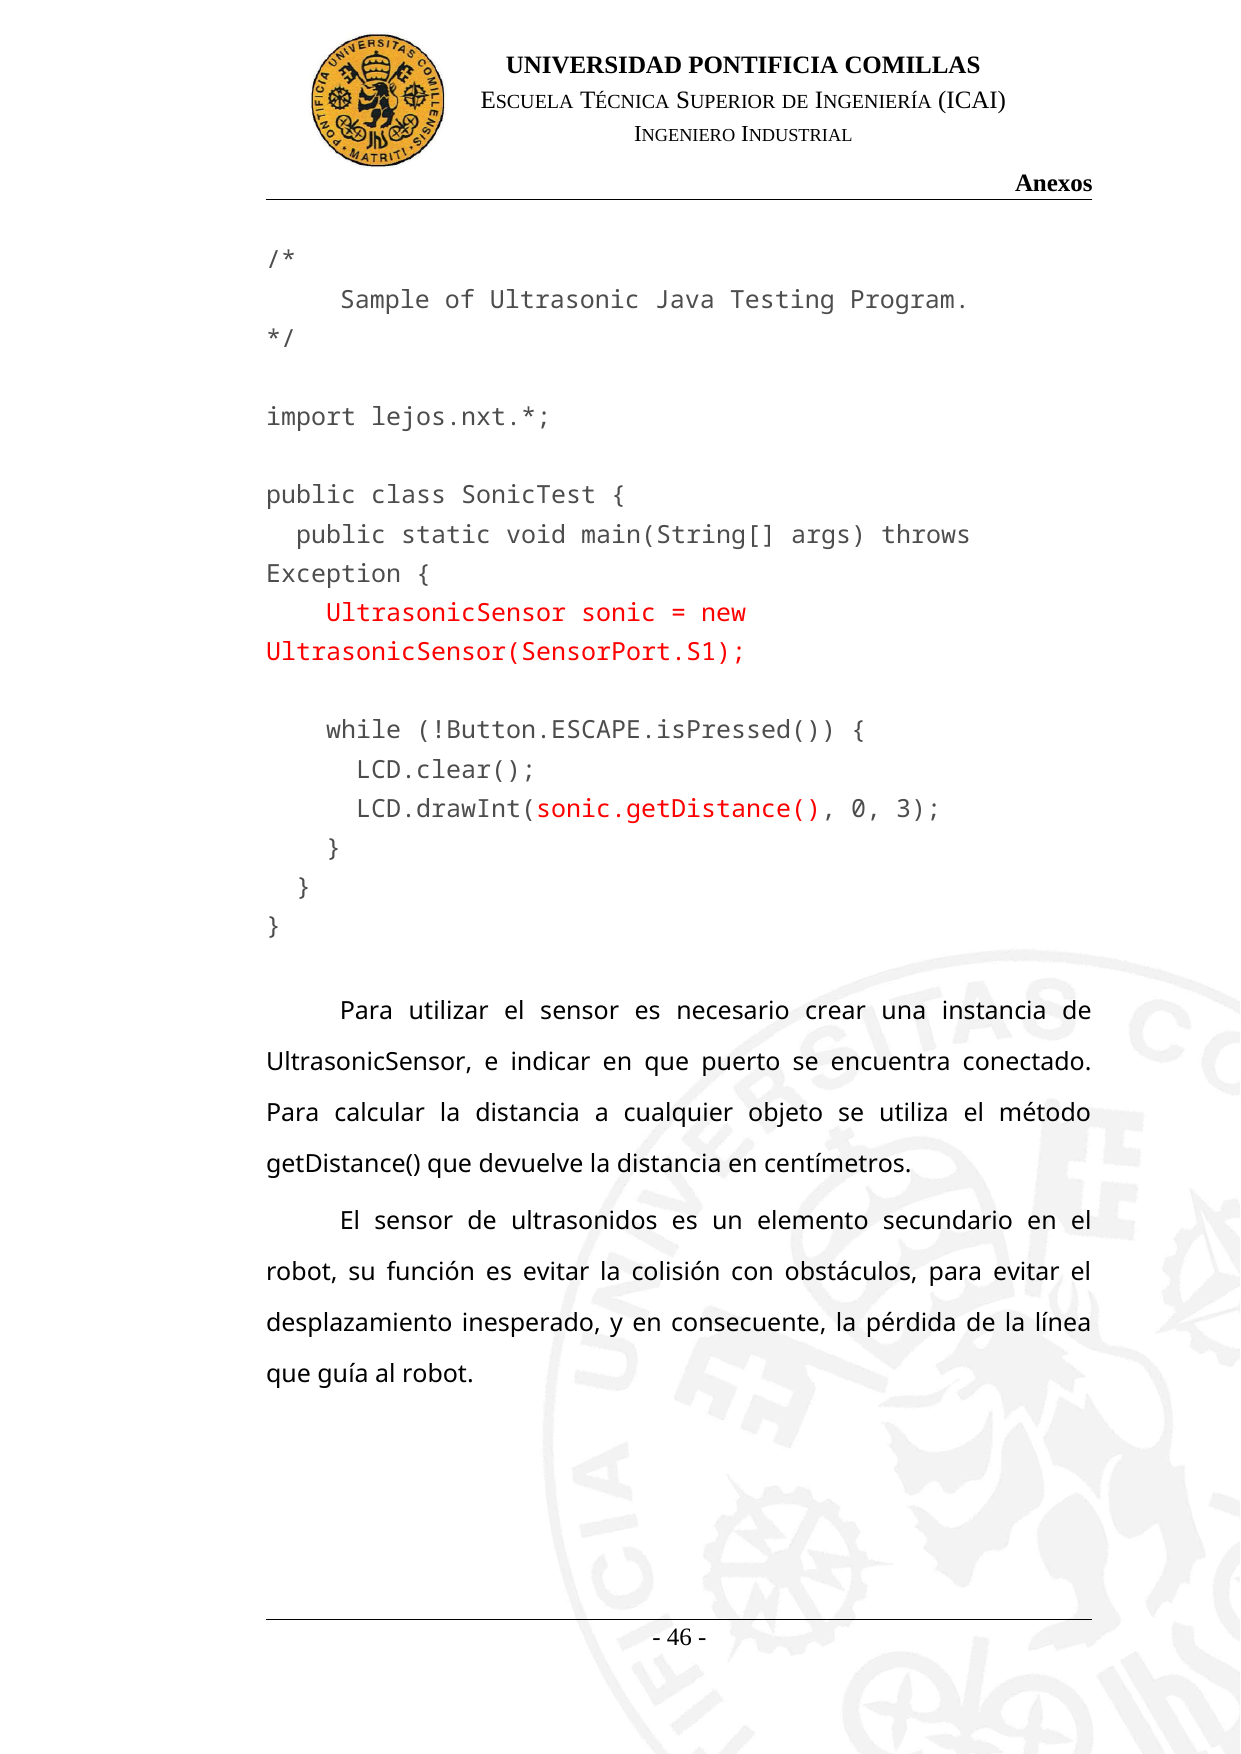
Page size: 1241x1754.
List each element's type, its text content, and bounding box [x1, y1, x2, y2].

picture [386, 799, 1241, 1754]
text while (!Button.ESCAPE.isPressed()) { [266, 712, 1092, 746]
text import lejos.nxt.*; [266, 399, 1092, 433]
text /* [266, 242, 1092, 276]
text } [266, 908, 1092, 942]
text public class SonicTest { [266, 477, 1092, 511]
text UltrasonicSensor sonic = new UltrasonicSensor(SensorPort.S1); [266, 595, 1092, 668]
text LCD.drawInt(sonic.getDistance(), 0, 3); [266, 791, 1092, 824]
text El sensor de ultrasonidos es un elemento secundario en el robot, su función es evitar la colisión con obstáculos, para evitar el desplazamiento inesperado, y en consecuente, la pérdida de la línea que guía al robot. [266, 1203, 1092, 1390]
text public static void main(String[] args) throws Exception { [266, 516, 1092, 589]
text LCD.clear(); [266, 751, 1092, 785]
text Sample of Ultrasonic Java Testing Program. [266, 281, 1092, 315]
text Para utilizar el sensor es necesario crear una instancia de UltrasonicSensor, e indicar en que puerto se encuentra conectado. Para calcular la distancia a cualquier objeto se utiliza el método getDistance() que devuelve la distancia en centímetros. [266, 993, 1092, 1180]
text } [266, 830, 1092, 864]
text */ [266, 321, 1092, 354]
text } [266, 869, 1092, 903]
